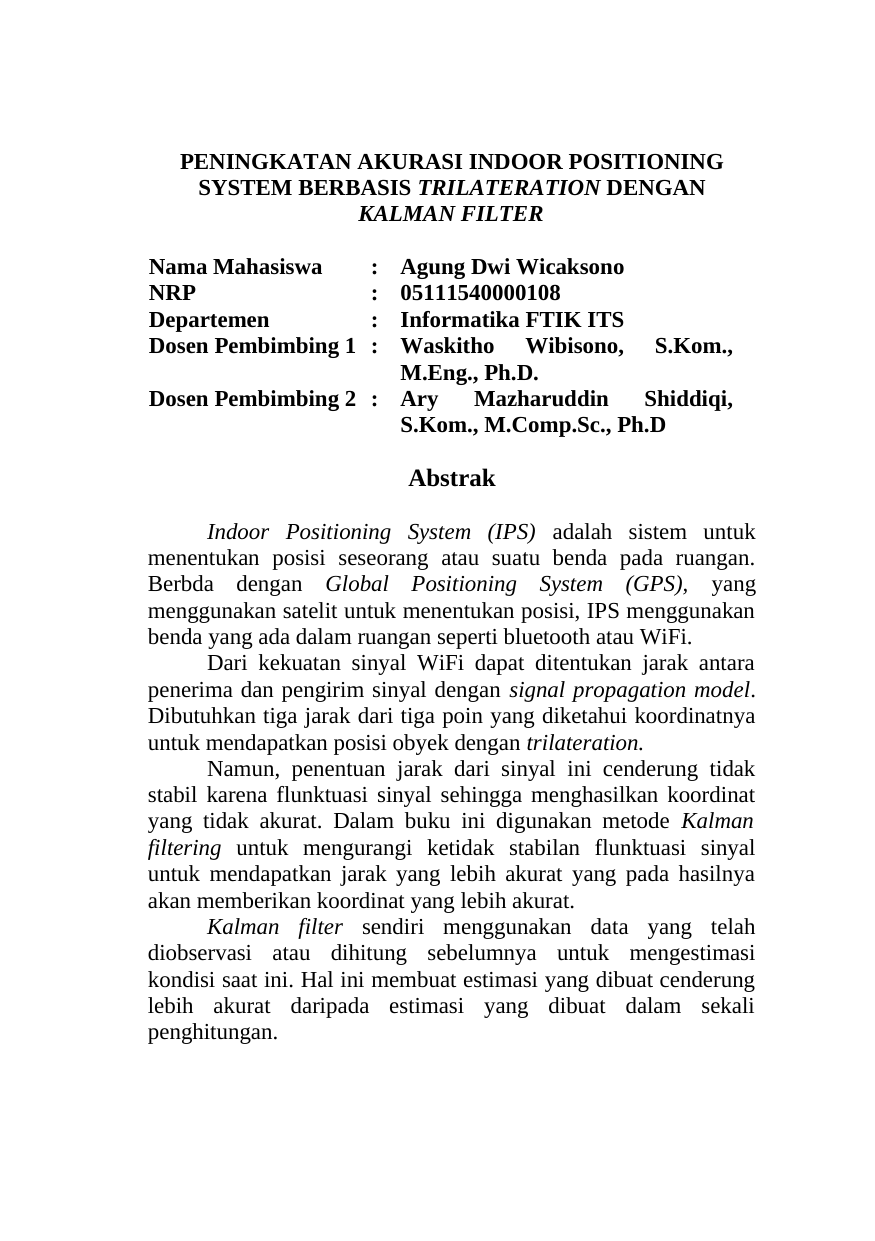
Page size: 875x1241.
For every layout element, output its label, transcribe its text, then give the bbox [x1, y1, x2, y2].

table_cell Informatika FTIK ITS [399, 306, 734, 332]
text Dari kekuatan sinyal WiFi dapat ditentukan jarak antara penerima dan pengirim sinyal dengan signal propagation model. Dibutuhkan tiga jarak dari tiga poin yang diketahui koordinatnya untuk mendapatkan posisi obyek dengan trilateration. [148, 649, 756, 755]
table_cell 05111540000108 [399, 280, 734, 306]
text PENINGKATAN AKURASI INDOOR POSITIONING SYSTEM BERBASIS TRILATERATION DENGAN KALMAN FILTER [148, 148, 756, 227]
table_cell : [369, 332, 399, 385]
table_cell NRP [147, 280, 369, 306]
table_header : [369, 253, 399, 279]
text Namun, penentuan jarak dari sinyal ini cenderung tidak stabil karena flunktuasi sinyal sehingga menghasilkan koordinat yang tidak akurat. Dalam buku ini digunakan metode Kalman filtering untuk mengurangi ketidak stabilan flunktuasi sinyal untuk mendapatkan jarak yang lebih akurat yang pada hasilnya akan memberikan koordinat yang lebih akurat. [148, 755, 756, 913]
table_cell Dosen Pembimbing 2 [147, 385, 369, 463]
table_cell Departemen [147, 306, 369, 332]
table_cell Dosen Pembimbing 1 [147, 332, 369, 385]
table_cell Waskitho Wibisono, S.Kom., M.Eng., Ph.D. [399, 332, 734, 385]
table_cell : [369, 280, 399, 306]
table_header Agung Dwi Wicaksono [399, 253, 734, 279]
table_cell : [369, 385, 399, 463]
table_cell Ary Mazharuddin Shiddiqi, S.Kom., M.Comp.Sc., Ph.D [399, 385, 734, 463]
table_cell : [369, 306, 399, 332]
table_header Nama Mahasiswa [147, 253, 369, 279]
subtitle Abstrak [148, 463, 756, 491]
text Kalman filter sendiri menggunakan data yang telah diobservasi atau dihitung sebelumnya untuk mengestimasi kondisi saat ini. Hal ini membuat estimasi yang dibuat cenderung lebih akurat daripada estimasi yang dibuat dalam sekali penghitungan. [148, 913, 756, 1045]
text Indoor Positioning System (IPS) adalah sistem untuk menentukan posisi seseorang atau suatu benda pada ruangan. Berbda dengan Global Positioning System (GPS), yang menggunakan satelit untuk menentukan posisi, IPS menggunakan benda yang ada dalam ruangan seperti bluetooth atau WiFi. [148, 518, 756, 649]
